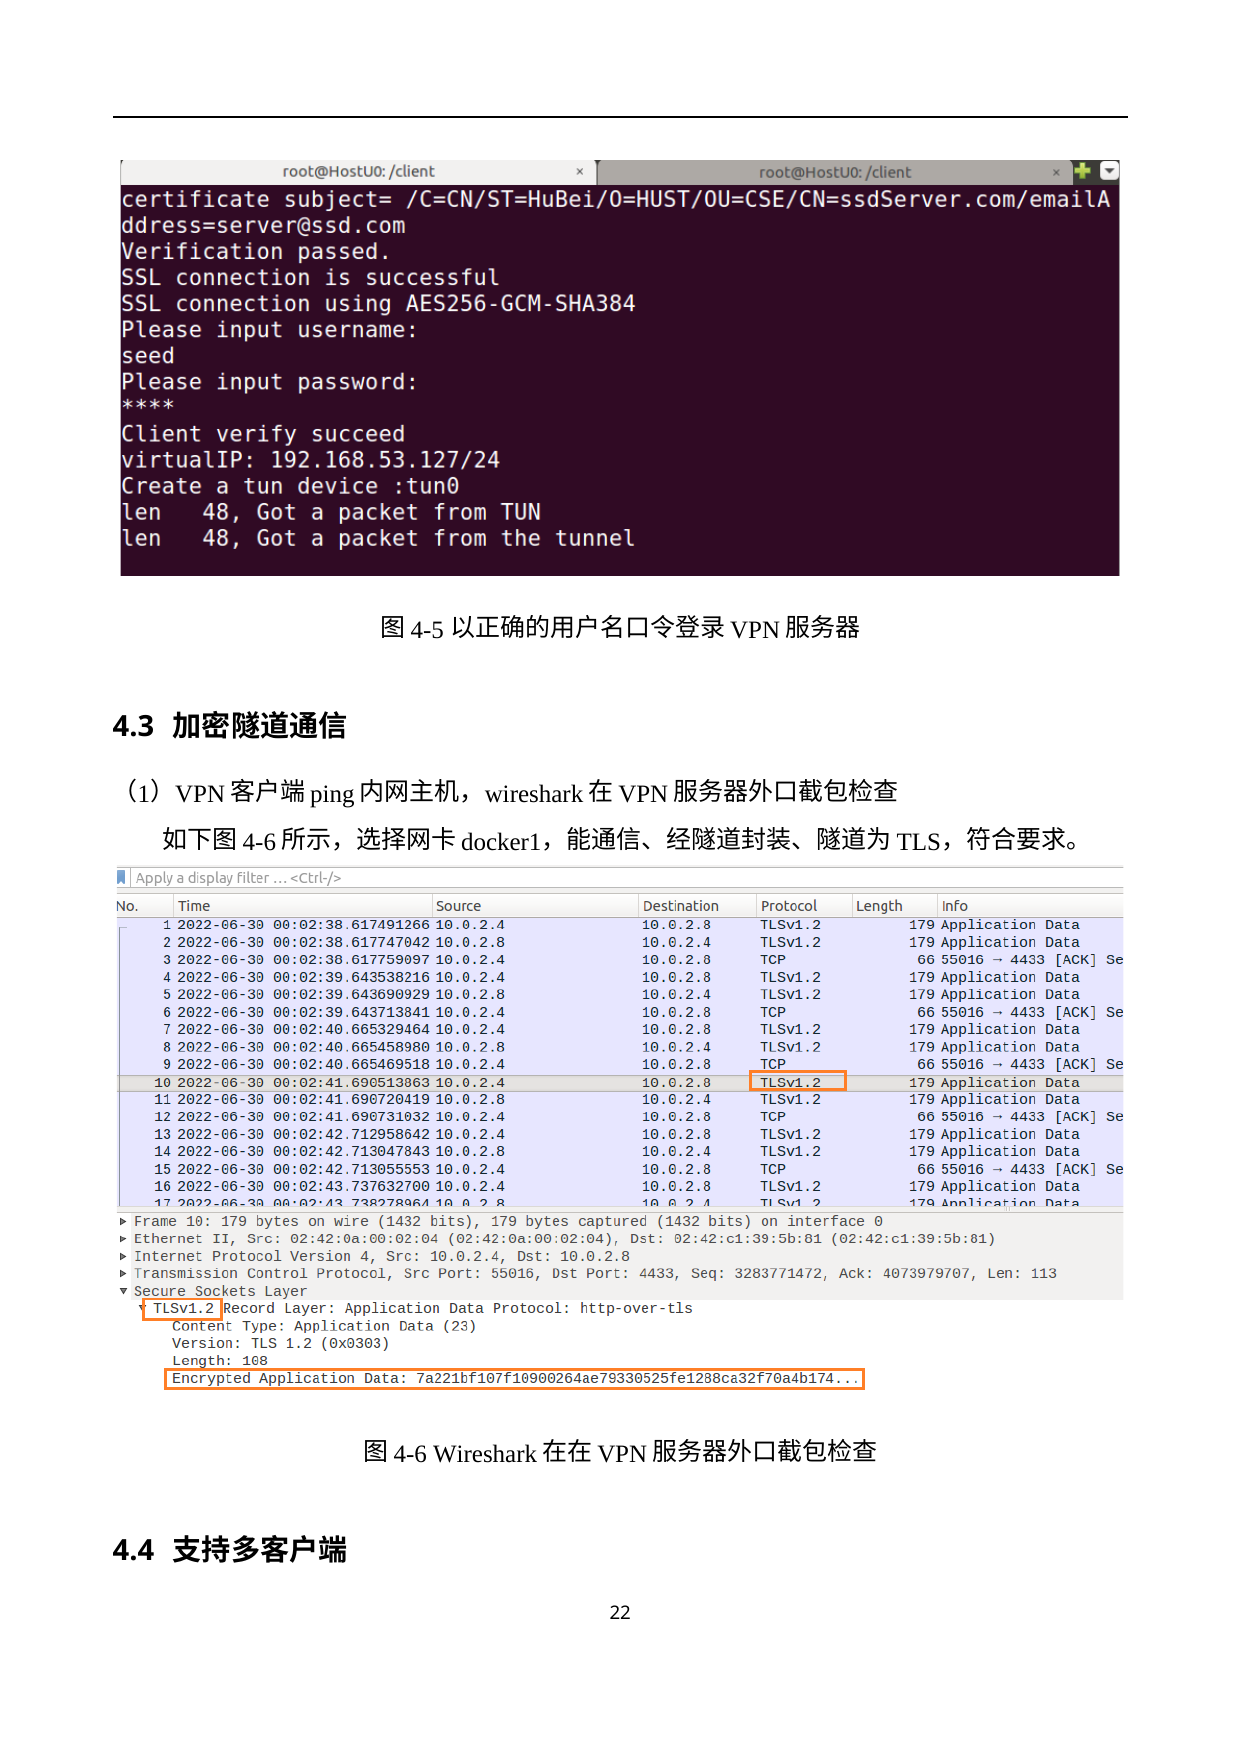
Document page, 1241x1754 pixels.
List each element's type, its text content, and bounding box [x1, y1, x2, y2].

text 图4-6 Wireshark在在VPN服务器外口截包检查 [112, 1428, 1128, 1468]
text 支持多客户端 [112, 1489, 1128, 1569]
text （1）VPN客户端ping内网主机，wireshark在VPN服务器外口截包检查 [112, 768, 1128, 807]
text 加密隧道通信 [112, 665, 1128, 745]
text 如下图4-6所示，选择网卡docker1，能通信、经隧道封装、隧道为TLS，符合要求。 [112, 817, 1128, 856]
picture [116, 865, 1124, 1393]
text 图4-5 以正确的用户名口令登录VPN服务器 [112, 604, 1128, 644]
picture [120, 160, 1120, 576]
